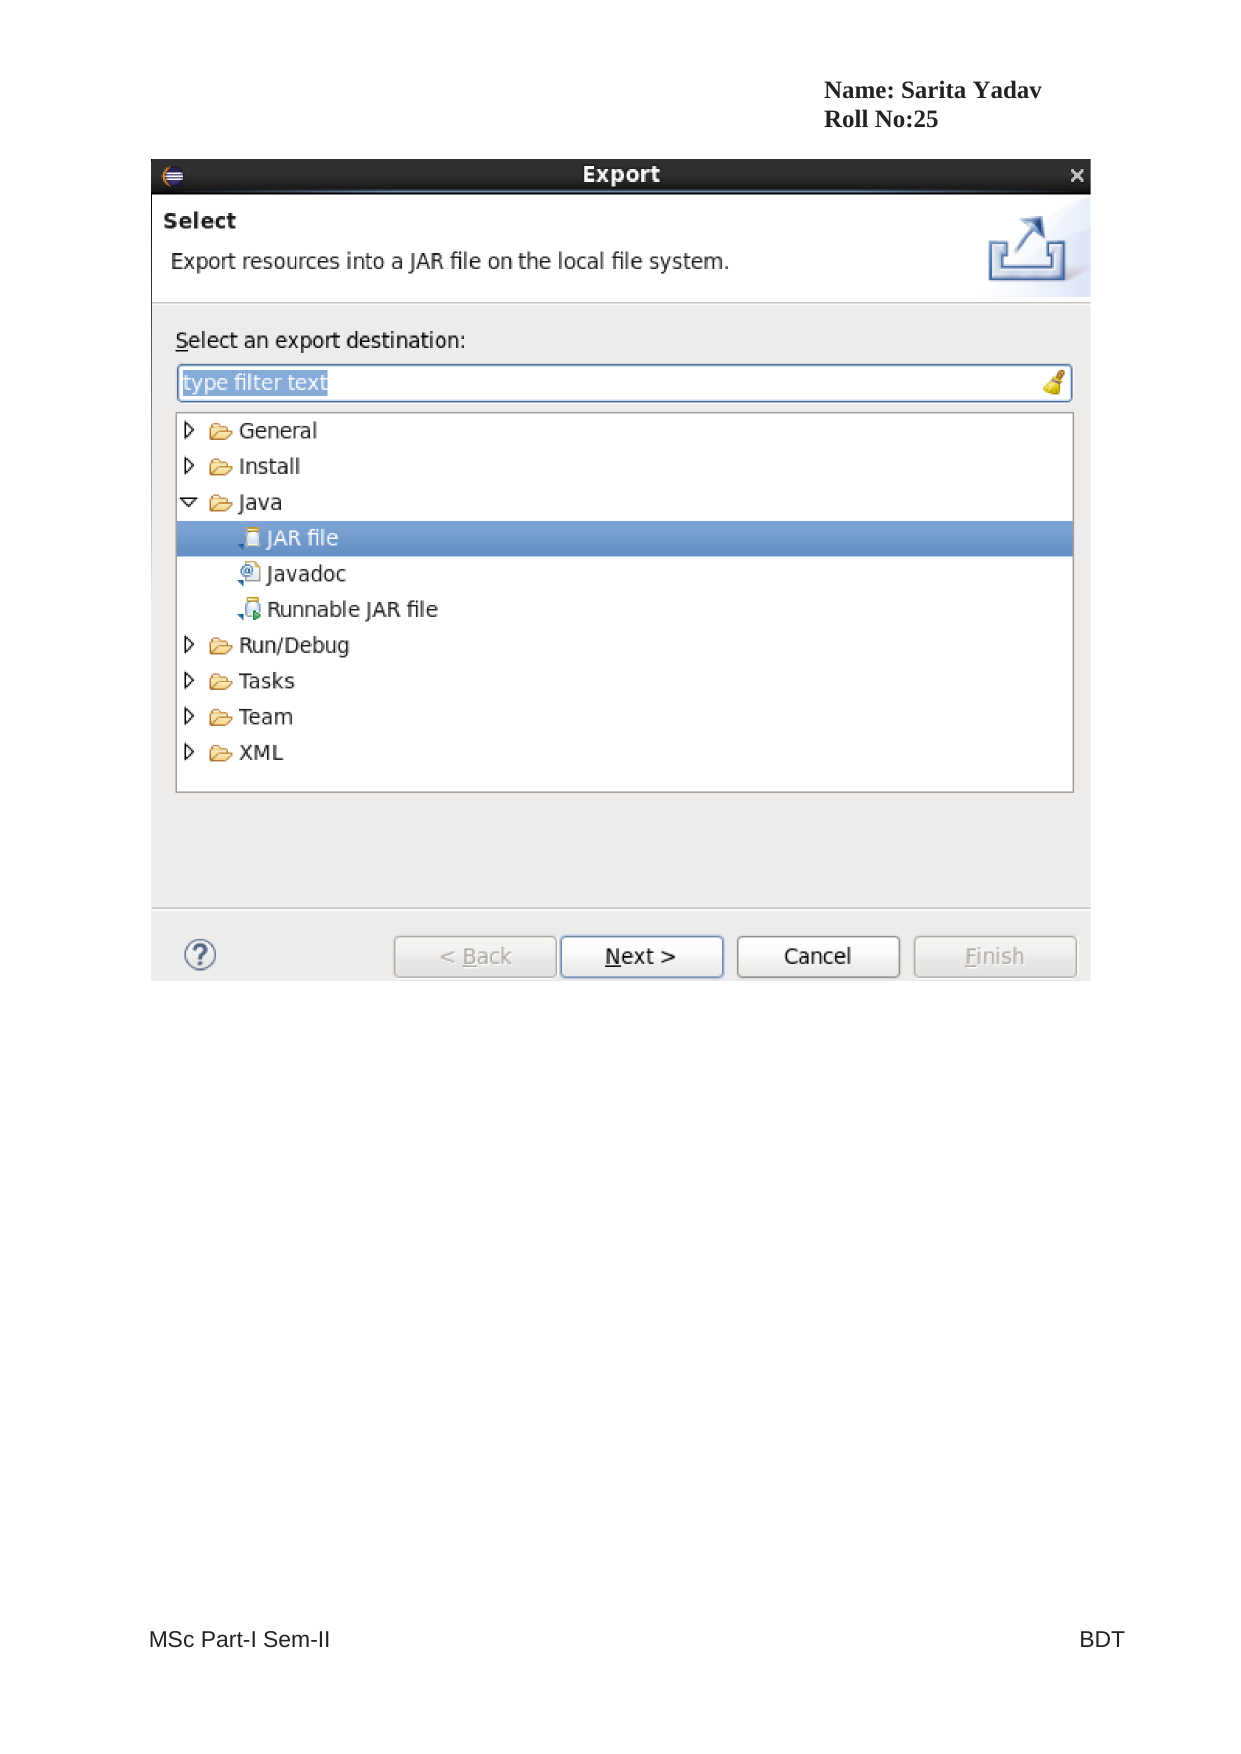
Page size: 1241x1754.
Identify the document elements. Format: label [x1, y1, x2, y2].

picture [150, 158, 1091, 981]
